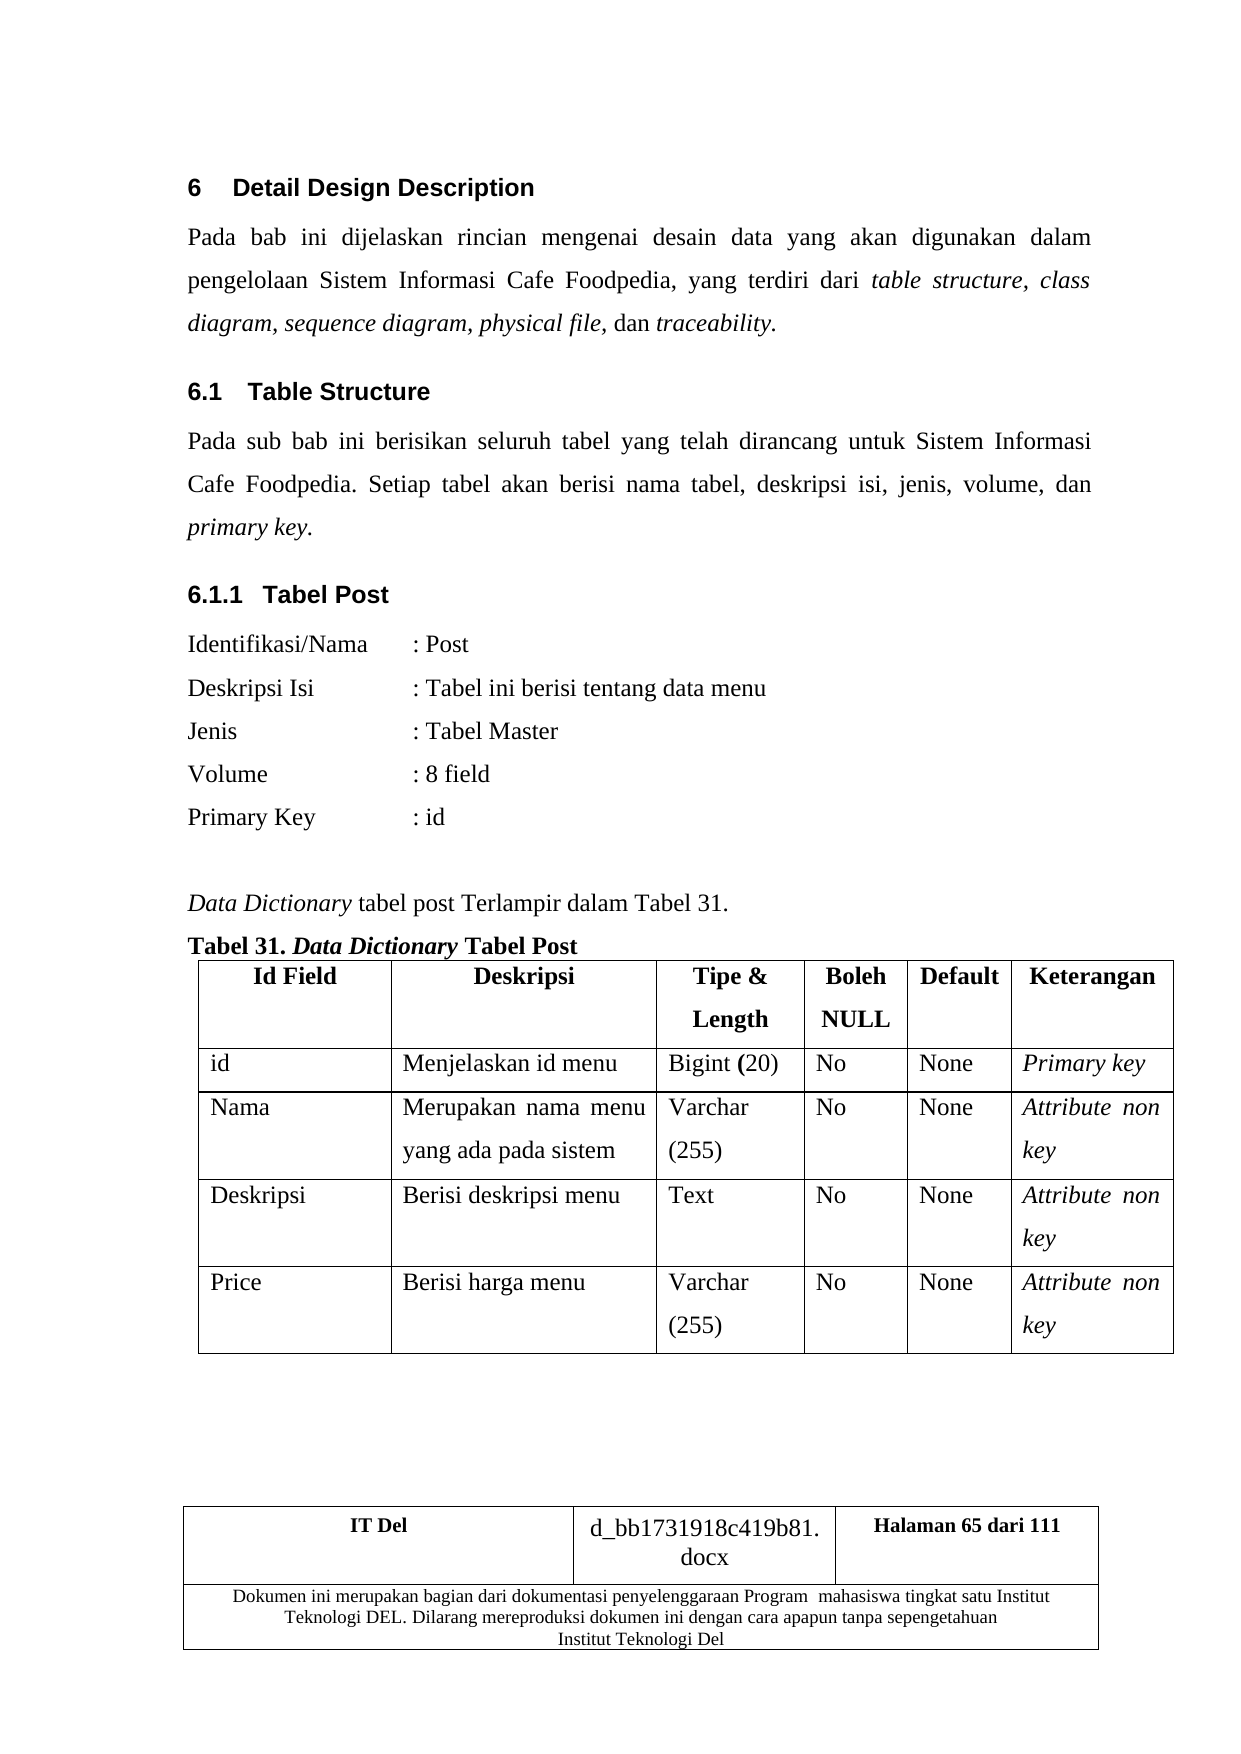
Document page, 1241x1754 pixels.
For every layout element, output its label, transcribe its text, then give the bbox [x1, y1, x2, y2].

table_cell Deskripsi [199, 1180, 391, 1266]
table_cell Varchar (255) [657, 1267, 804, 1353]
text Pada bab ini dijelaskan rincian mengenai desain data yang akan digunakan dalam pengelolaan Sistem Informasi Cafe Foodpedia, yang terdiri dari table structure, class diagram, sequence diagram, physical file, dan traceability. [187, 222, 1092, 337]
table_header Tipe & Length [657, 961, 804, 1047]
table_header Deskripsi [392, 961, 656, 1047]
table_header Boleh NULL [805, 961, 907, 1047]
table_cell Text [657, 1180, 804, 1266]
subtitle Detail Design Description [187, 173, 1092, 201]
table_header Id Field [199, 961, 391, 1047]
text Volume : 8 field [187, 759, 1092, 788]
table_cell Bigint (20) [657, 1049, 804, 1091]
text Identifikasi/Nama : Post [187, 629, 1092, 658]
text Data Dictionary tabel post Terlampir dalam Tabel 31. [187, 888, 1092, 917]
table_cell Nama [199, 1093, 391, 1179]
table_cell id [199, 1049, 391, 1091]
table_header Keterangan [1012, 961, 1173, 1047]
text Jenis : Tabel Master [187, 716, 1092, 744]
table_cell Attribute non key [1012, 1267, 1173, 1353]
table_cell None [908, 1093, 1011, 1179]
table_cell Menjelaskan id menu [392, 1049, 656, 1091]
table_cell None [908, 1267, 1011, 1353]
table_cell No [805, 1267, 907, 1353]
table_cell Attribute non key [1012, 1180, 1173, 1266]
table_header Default [908, 961, 1011, 1047]
table_cell Primary key [1012, 1049, 1173, 1091]
text Tabel 31. Data Dictionary Tabel Post [187, 931, 1092, 960]
table_cell None [908, 1049, 1011, 1091]
table_cell Price [199, 1267, 391, 1353]
table_cell Attribute non key [1012, 1093, 1173, 1179]
table_cell None [908, 1180, 1011, 1266]
table_cell Merupakan nama menu yang ada pada sistem [392, 1093, 656, 1179]
table_cell No [805, 1093, 907, 1179]
subtitle Tabel Post [187, 580, 1092, 609]
table_cell Berisi harga menu [392, 1267, 656, 1353]
text Deskripsi Isi : Tabel ini berisi tentang data menu [187, 673, 1092, 701]
subtitle Table Structure [187, 376, 1092, 405]
table_cell No [805, 1180, 907, 1266]
text Pada sub bab ini berisikan seluruh tabel yang telah dirancang untuk Sistem Informasi Cafe Foodpedia. Setiap tabel akan berisi nama tabel, deskripsi isi, jenis, volume, dan primary key. [187, 426, 1092, 541]
text Primary Key : id [187, 802, 1092, 831]
table_cell Berisi deskripsi menu [392, 1180, 656, 1266]
table_cell No [805, 1049, 907, 1091]
table_cell Varchar (255) [657, 1093, 804, 1179]
